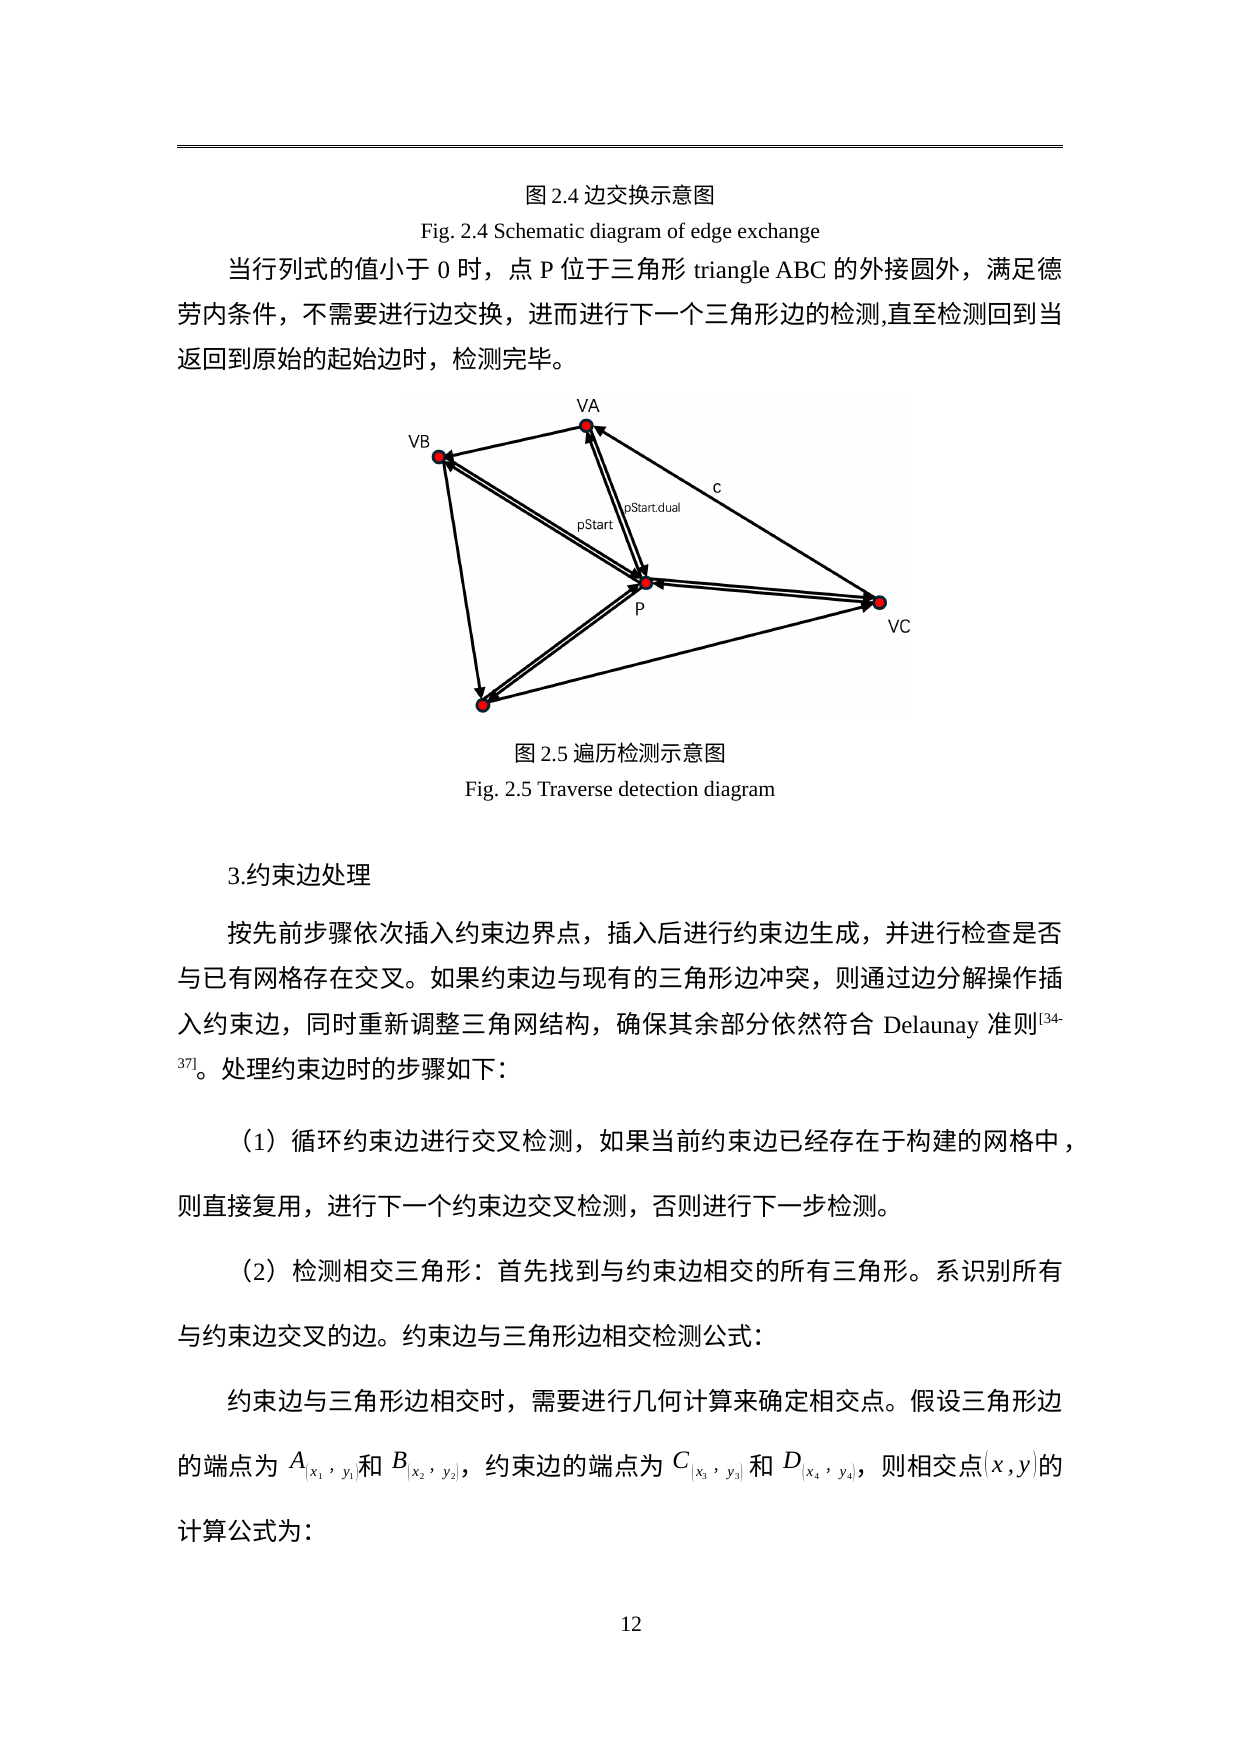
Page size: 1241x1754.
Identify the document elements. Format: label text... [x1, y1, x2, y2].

text Fig. 2.4 Schematic diagram of edge exchange [177, 218, 1063, 243]
text 图2.5 遍历检测示意图 [177, 736, 1063, 768]
picture [402, 397, 913, 718]
text 当行列式的值小于 0 时，点 P 位于三角形 triangle ABC 的外接圆外，满足德劳内条件，不需要进行边交换，进而进行下一个三角形边的检测,直至检测回到当返回到原始的起始边时，检测完毕。 [177, 249, 1063, 376]
text （2）检测相交三角形：首先找到与约束边相交的所有三角形。系识别所有与约束边交叉的边。约束边与三角形边相交检测公式： [177, 1237, 1063, 1367]
text 3.约束边处理 [177, 856, 1063, 892]
text 图2.4 边交换示意图 [177, 178, 1063, 210]
text 按先前步骤依次插入约束边界点，插入后进行约束边生成，并进行检查是否与已有网格存在交叉。如果约束边与现有的三角形边冲突，则通过边分解操作插入约束边，同时重新调整三角网结构，确保其余部分依然符合 Delaunay 准则[34-37]。处理约束边时的步骤如下： [177, 913, 1063, 1086]
text Fig. 2.5 Traverse detection diagram [177, 776, 1063, 801]
text （1）循环约束边进行交叉检测，如果当前约束边已经存在于构建的网格中，则直接复用，进行下一个约束边交叉检测，否则进行下一步检测。 [177, 1107, 1063, 1237]
text 约束边与三角形边相交时，需要进行几何计算来确定相交点。假设三角形边的端点为 和 ，约束边的端点为 和 ，则相交点的计算公式为： [177, 1367, 1063, 1562]
